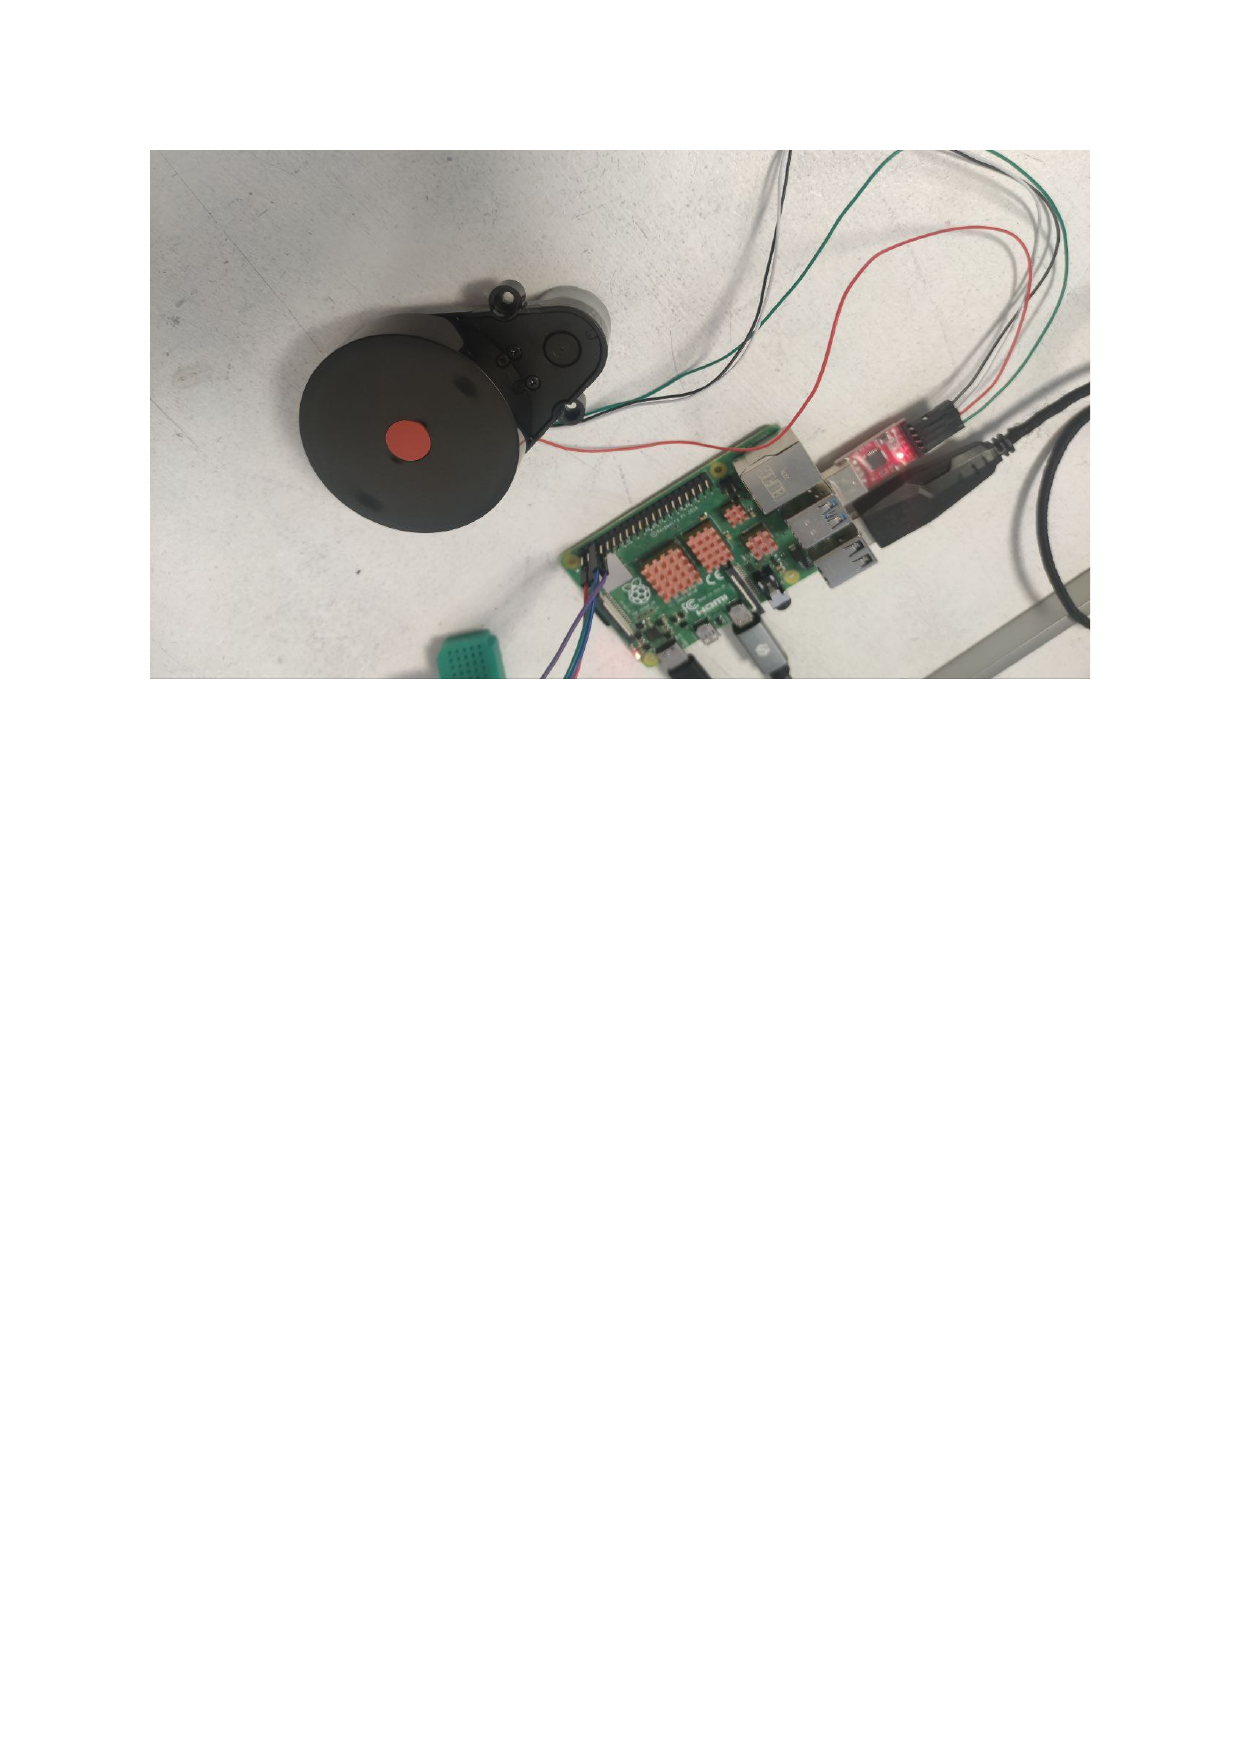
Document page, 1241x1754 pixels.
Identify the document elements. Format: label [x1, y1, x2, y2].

picture [150, 150, 1091, 679]
